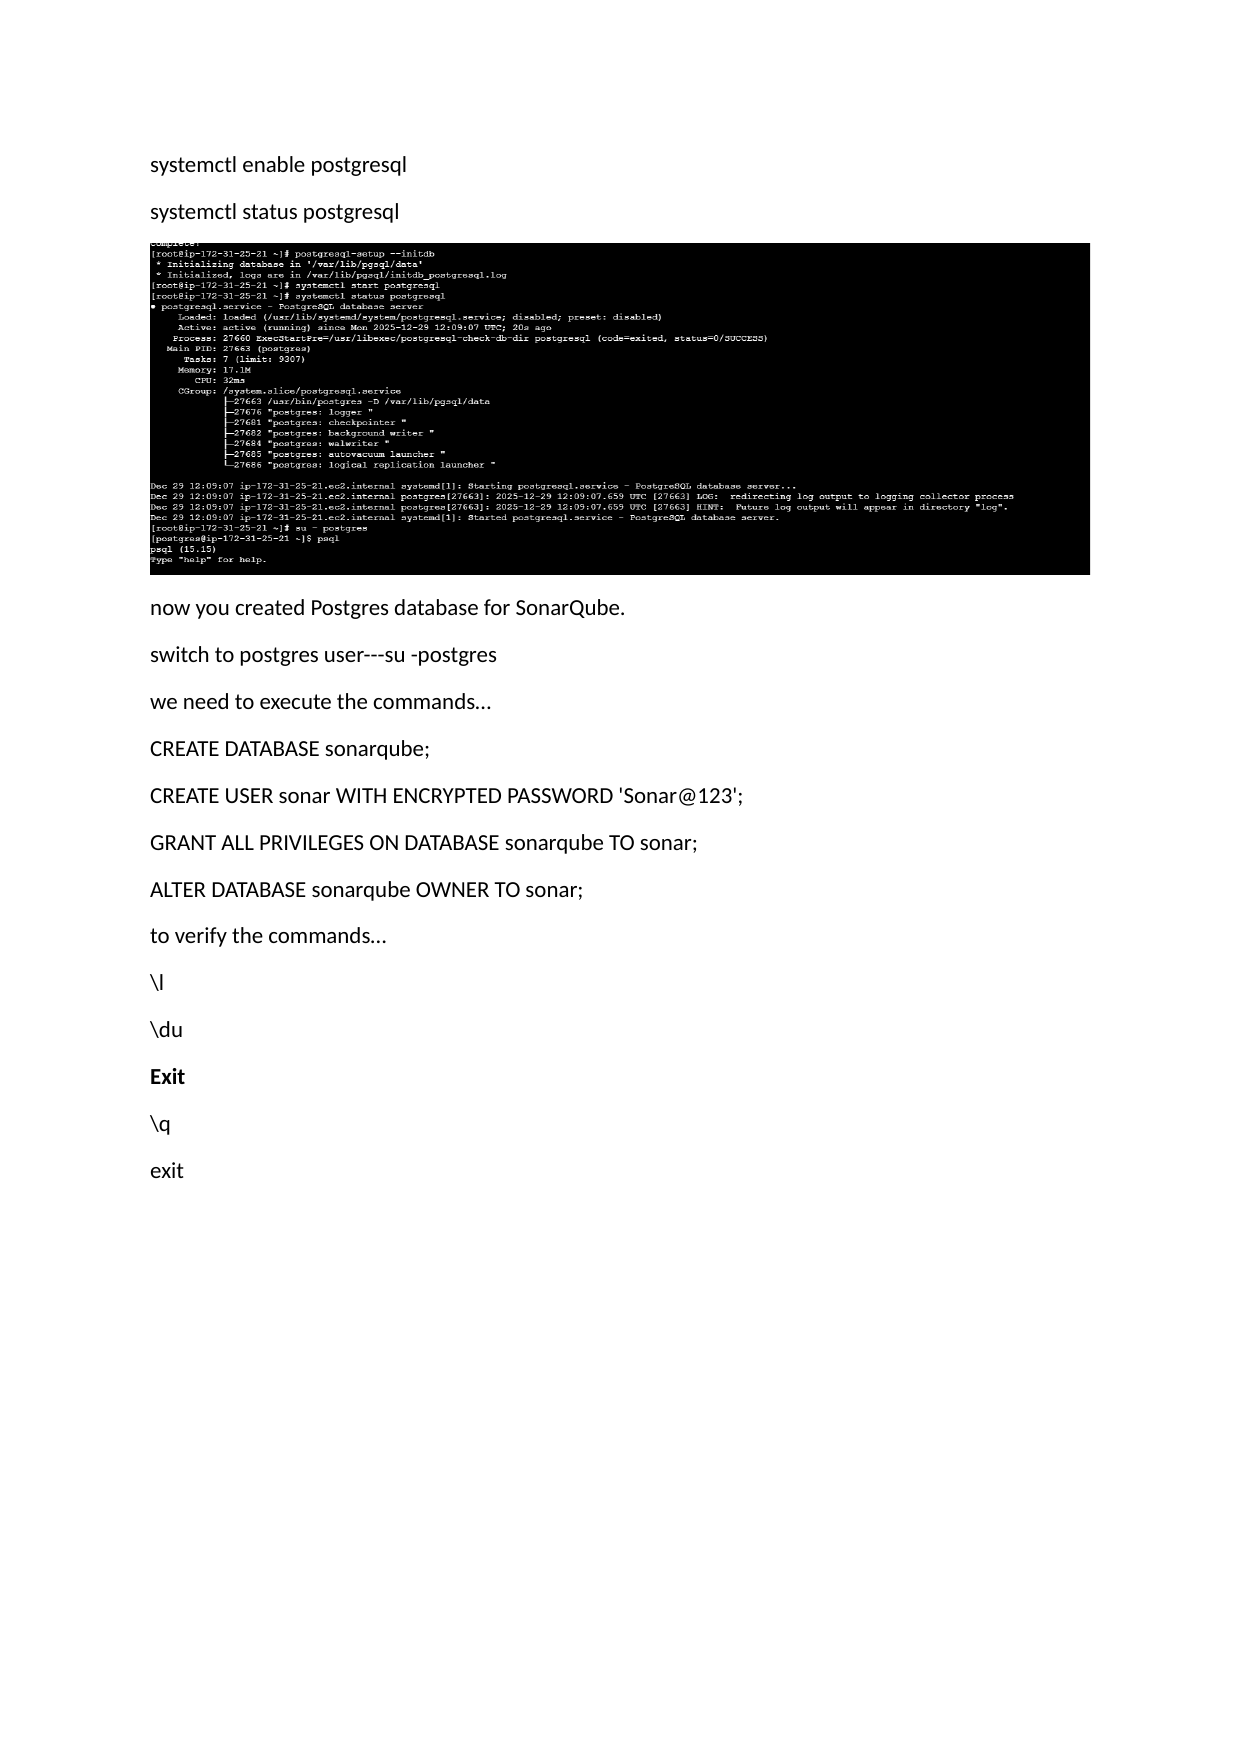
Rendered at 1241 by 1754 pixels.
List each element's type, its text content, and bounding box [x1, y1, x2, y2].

text ALTER DATABASE sonarqube OWNER TO sonar; [150, 875, 1090, 903]
text systemctl enable postgresql [150, 150, 1090, 178]
text \q [150, 1109, 1090, 1137]
picture [150, 243, 1091, 575]
text exit [150, 1156, 1090, 1184]
text now you created Postgres database for SonarQube. [150, 593, 1090, 622]
text we need to execute the commands… [150, 687, 1090, 715]
text systemctl status postgresql [150, 197, 1090, 225]
text Exit [150, 1062, 1090, 1090]
text \du [150, 1015, 1090, 1043]
text \l [150, 968, 1090, 997]
text to verify the commands… [150, 922, 1090, 950]
text GRANT ALL PRIVILEGES ON DATABASE sonarqube TO sonar; [150, 828, 1090, 856]
text switch to postgres user---su -postgres [150, 640, 1090, 668]
text CREATE USER sonar WITH ENCRYPTED PASSWORD 'Sonar@123'; [150, 781, 1090, 809]
text CREATE DATABASE sonarqube; [150, 734, 1090, 762]
